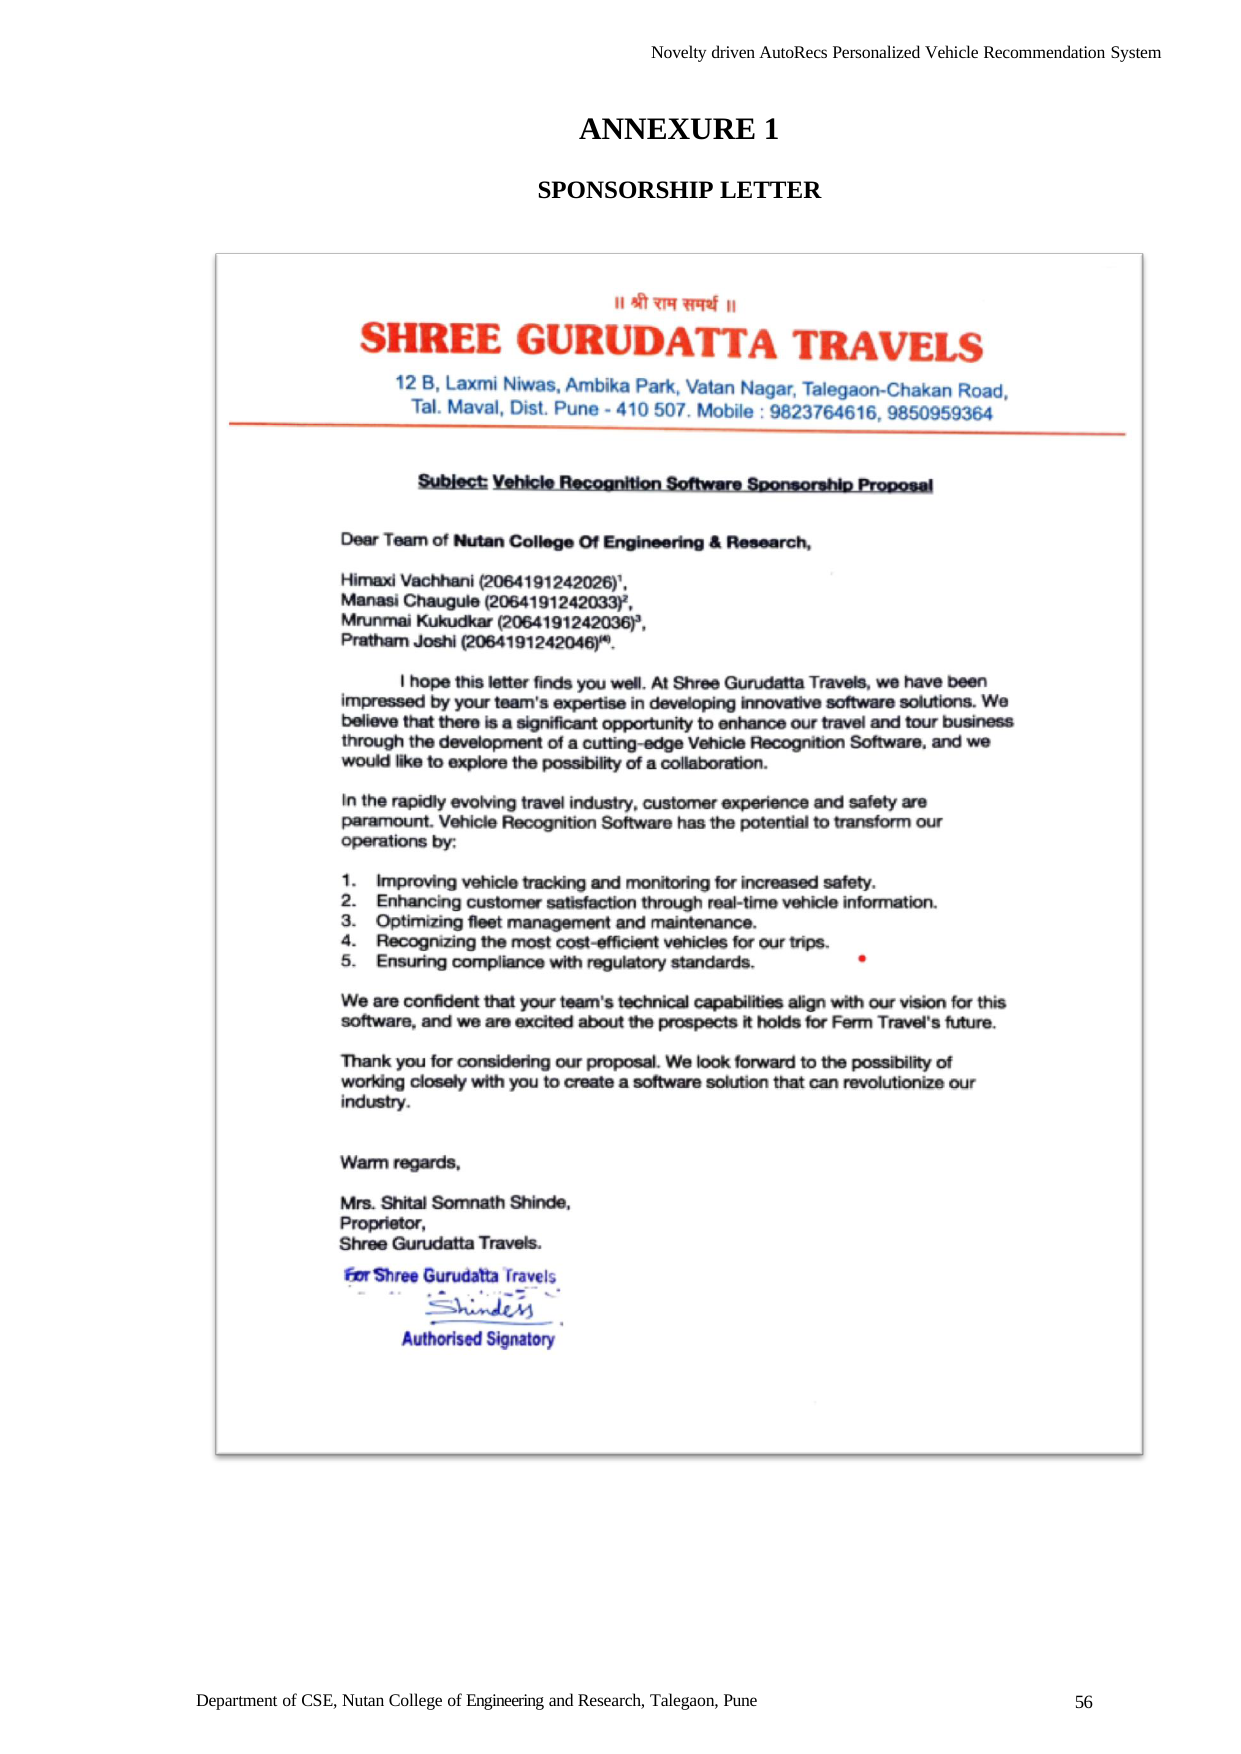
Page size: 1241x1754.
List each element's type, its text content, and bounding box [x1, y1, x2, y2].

picture [206, 300, 1152, 1520]
text ANNEXURE 1 [207, 162, 1152, 198]
text SPONSORSHIP LETTER [207, 228, 1152, 256]
